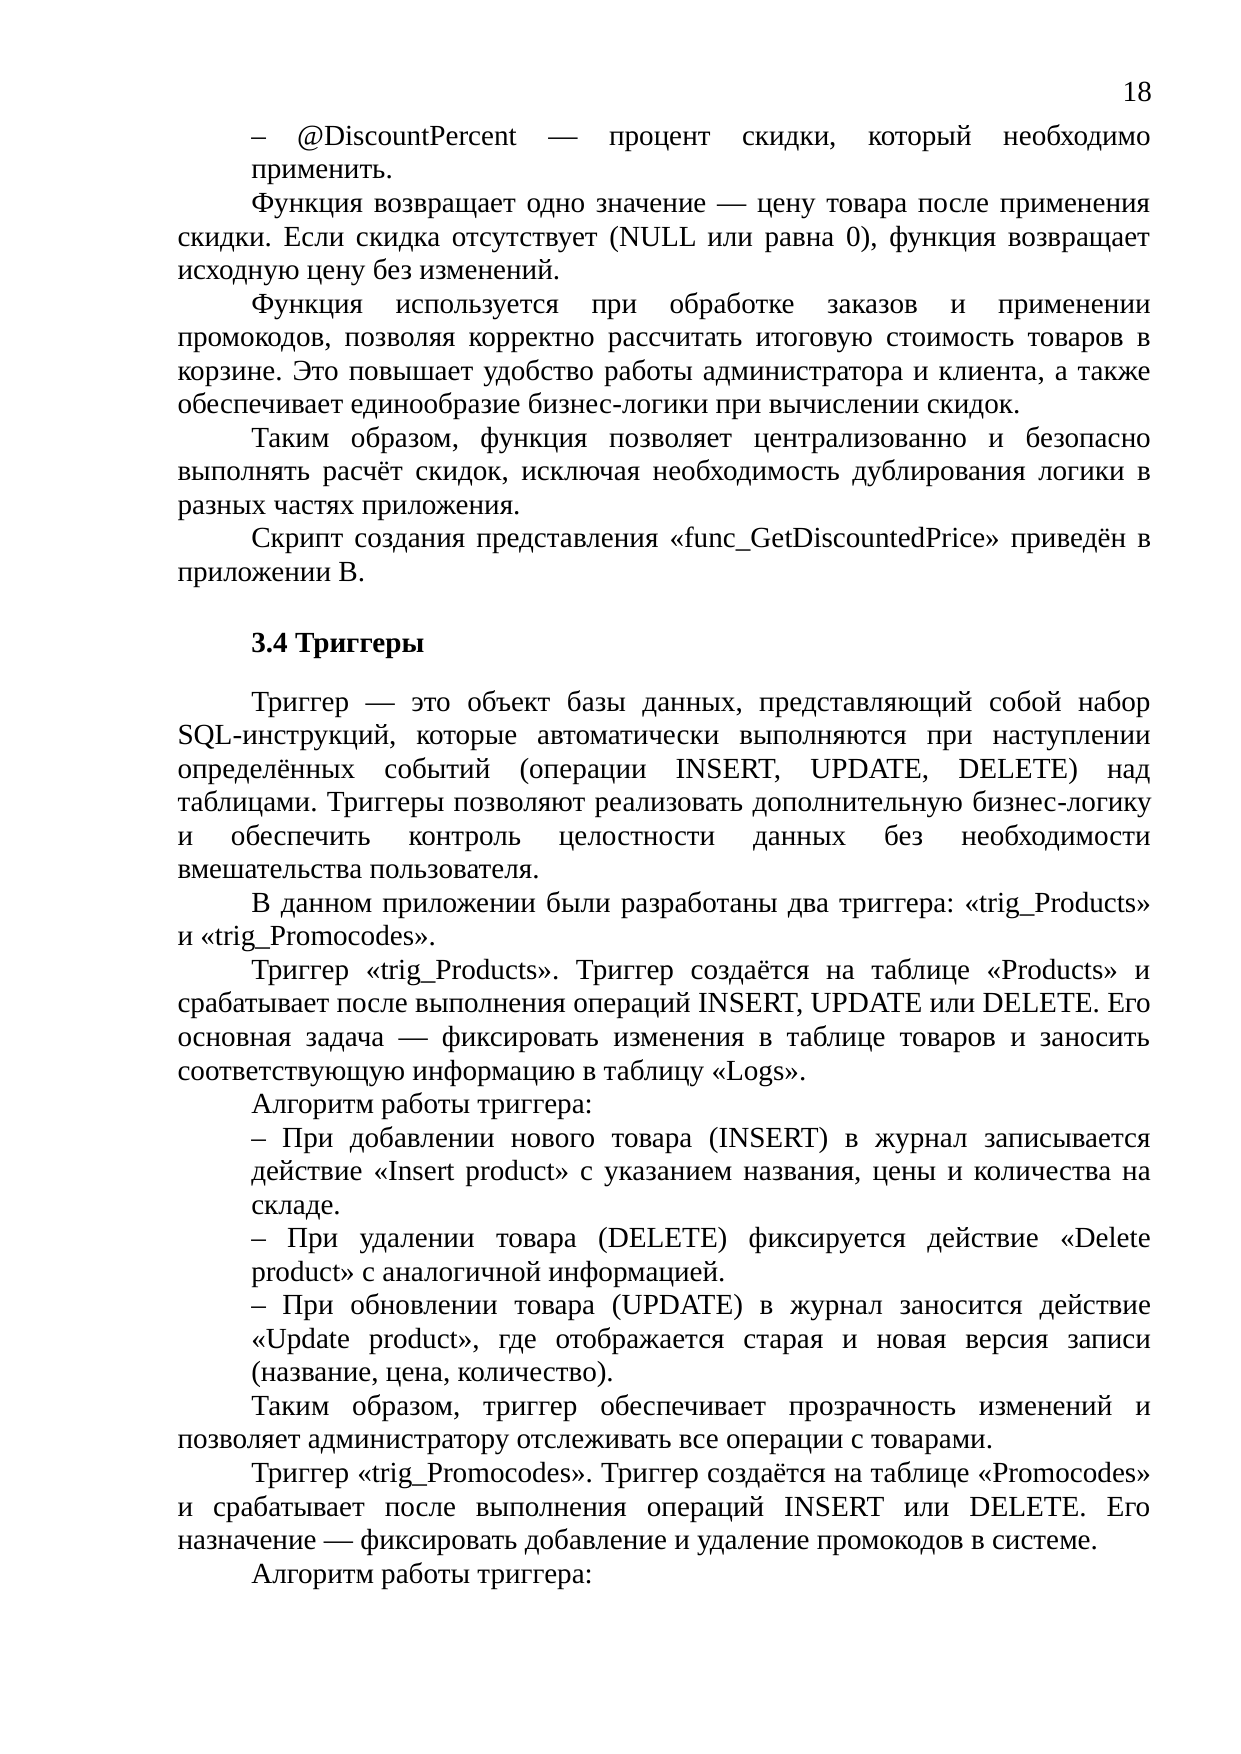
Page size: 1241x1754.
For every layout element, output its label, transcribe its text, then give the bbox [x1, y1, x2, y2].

text Триггер — это объект базы данных, представляющий собой набор SQL‑инструкций, которые автоматически выполняются при наступлении определённых событий (операции INSERT, UPDATE, DELETE) над таблицами. Триггеры позволяют реализовать дополнительную бизнес‑логику и обеспечить контроль целостности данных без необходимости вмешательства пользователя. [177, 684, 1152, 885]
text Алгоритм работы триггера: [177, 1086, 1152, 1120]
list – При обновлении товара (UPDATE) в журнал заносится действие «Update product», где отображается старая и новая версия записи (название, цена, количество). [251, 1287, 1152, 1388]
text Триггер «trig_Promocodes». Триггер создаётся на таблице «Promocodes» и срабатывает после выполнения операций INSERT или DELETE. Его назначение — фиксировать добавление и удаление промокодов в системе. [177, 1455, 1152, 1556]
list – При добавлении нового товара (INSERT) в журнал записывается действие «Insert product» с указанием названия, цены и количества на складе. [251, 1120, 1152, 1220]
list – @DiscountPercent — процент скидки, который необходимо применить. [251, 118, 1152, 185]
text Таким образом, функция позволяет централизованно и безопасно выполнять расчёт скидок, исключая необходимость дублирования логики в разных частях приложения. [177, 420, 1152, 521]
text Скрипт создания представления «func_GetDiscountedPrice» приведён в приложении В. [177, 521, 1152, 588]
subtitle 3.4 Триггеры [177, 625, 1152, 659]
text Функция возвращает одно значение — цену товара после применения скидки. Если скидка отсутствует (NULL или равна 0), функция возвращает исходную цену без изменений. [177, 185, 1152, 286]
text Таким образом, триггер обеспечивает прозрачность изменений и позволяет администратору отслеживать все операции с товарами. [177, 1388, 1152, 1455]
text Триггер «trig_Products». Триггер создаётся на таблице «Products» и срабатывает после выполнения операций INSERT, UPDATE или DELETE. Его основная задача — фиксировать изменения в таблице товаров и заносить соответствующую информацию в таблицу «Logs». [177, 952, 1152, 1086]
text В данном приложении были разработаны два триггера: «trig_Products» и «trig_Promocodes». [177, 885, 1152, 952]
text Алгоритм работы триггера: [177, 1556, 1152, 1589]
text Функция используется при обработке заказов и применении промокодов, позволяя корректно рассчитать итоговую стоимость товаров в корзине. Это повышает удобство работы администратора и клиента, а также обеспечивает единообразие бизнес-логики при вычислении скидок. [177, 286, 1152, 420]
list – При удалении товара (DELETE) фиксируется действие «Delete product» с аналогичной информацией. [251, 1220, 1152, 1287]
